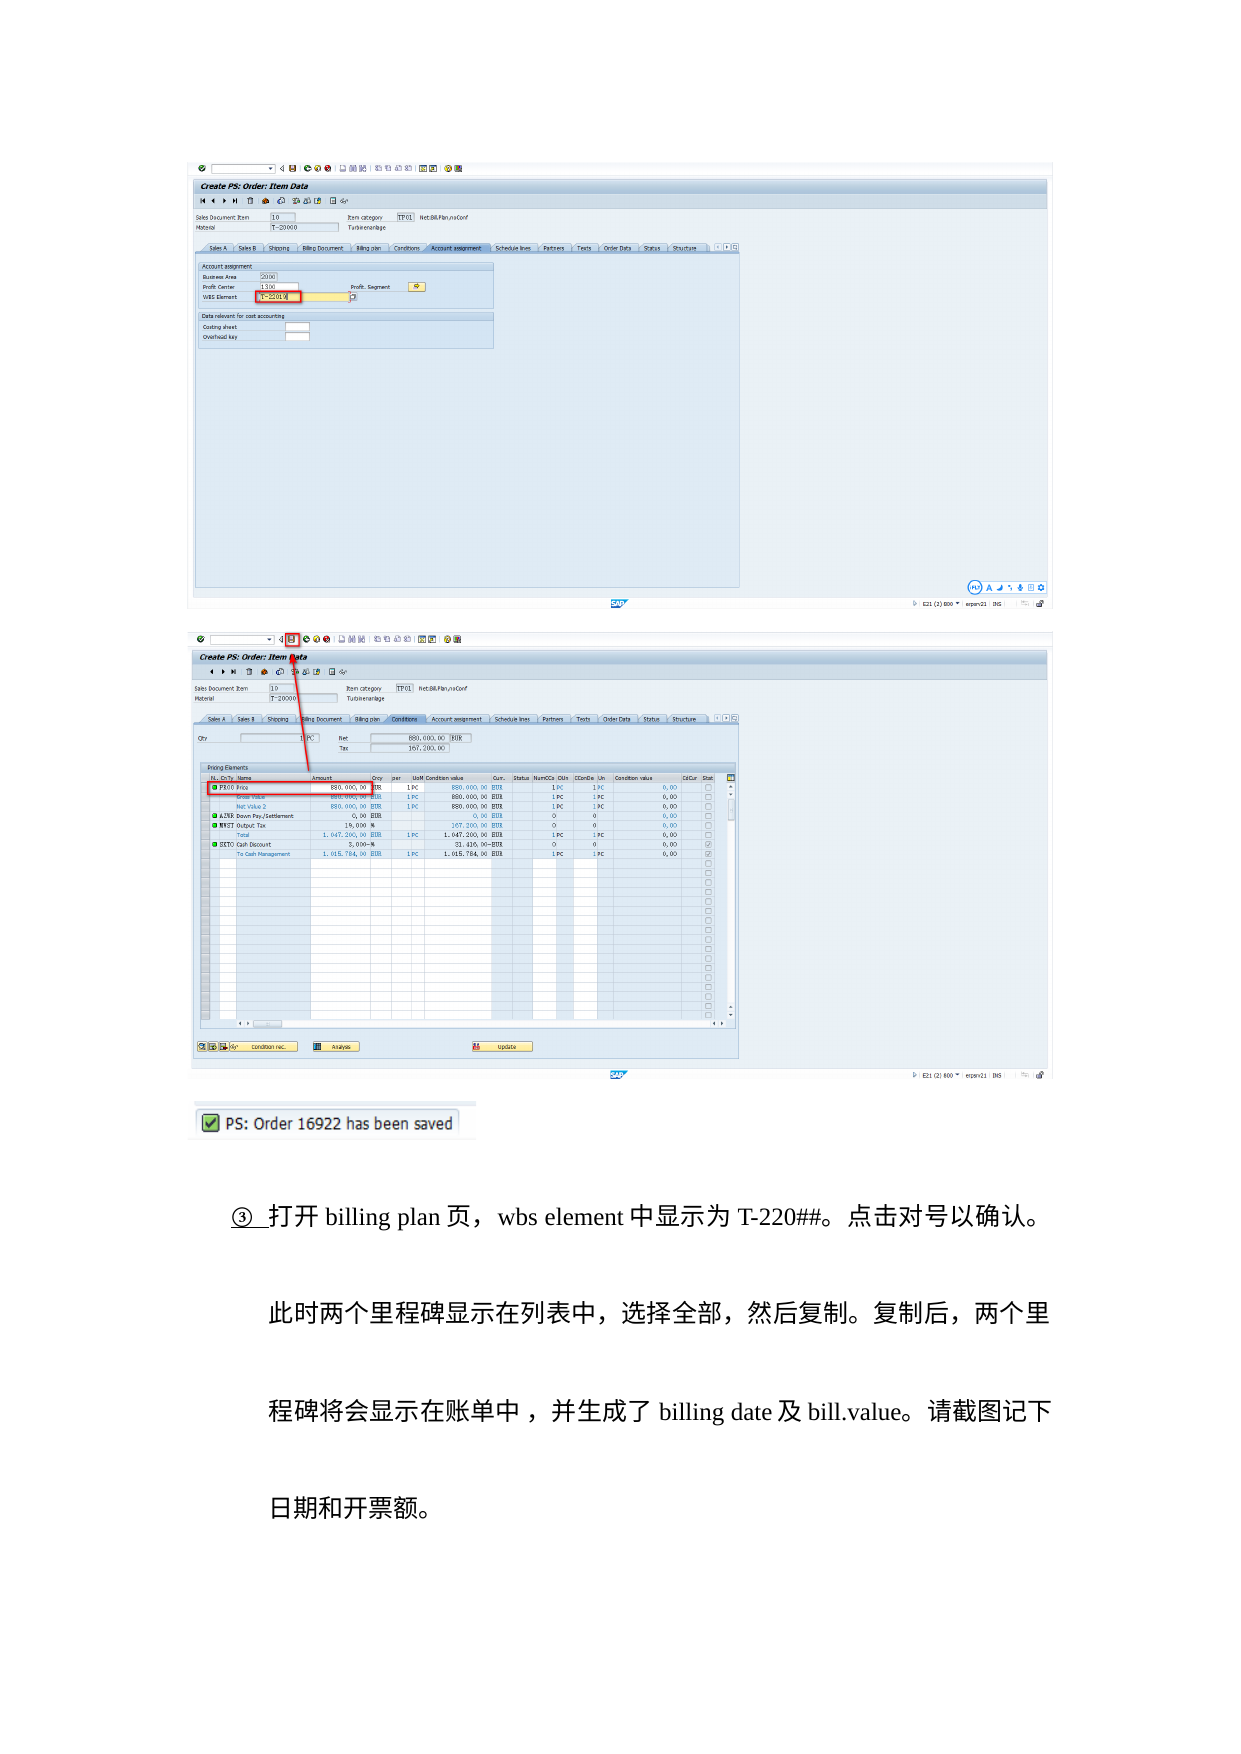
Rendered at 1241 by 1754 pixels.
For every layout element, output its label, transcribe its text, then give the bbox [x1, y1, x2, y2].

picture [187, 162, 1053, 609]
picture [187, 631, 1053, 1079]
list 打开billing plan页，wbs element中显示为T-220##。点击对号以确认。此时两个里程碑显示在列表中，选择全部，然后复制。复制后，两个里程碑将会显示在账单中 ，并生成了 billing date及bill.value。请截图记下日期和开票额。 [231, 1182, 1053, 1539]
picture [187, 1101, 477, 1140]
